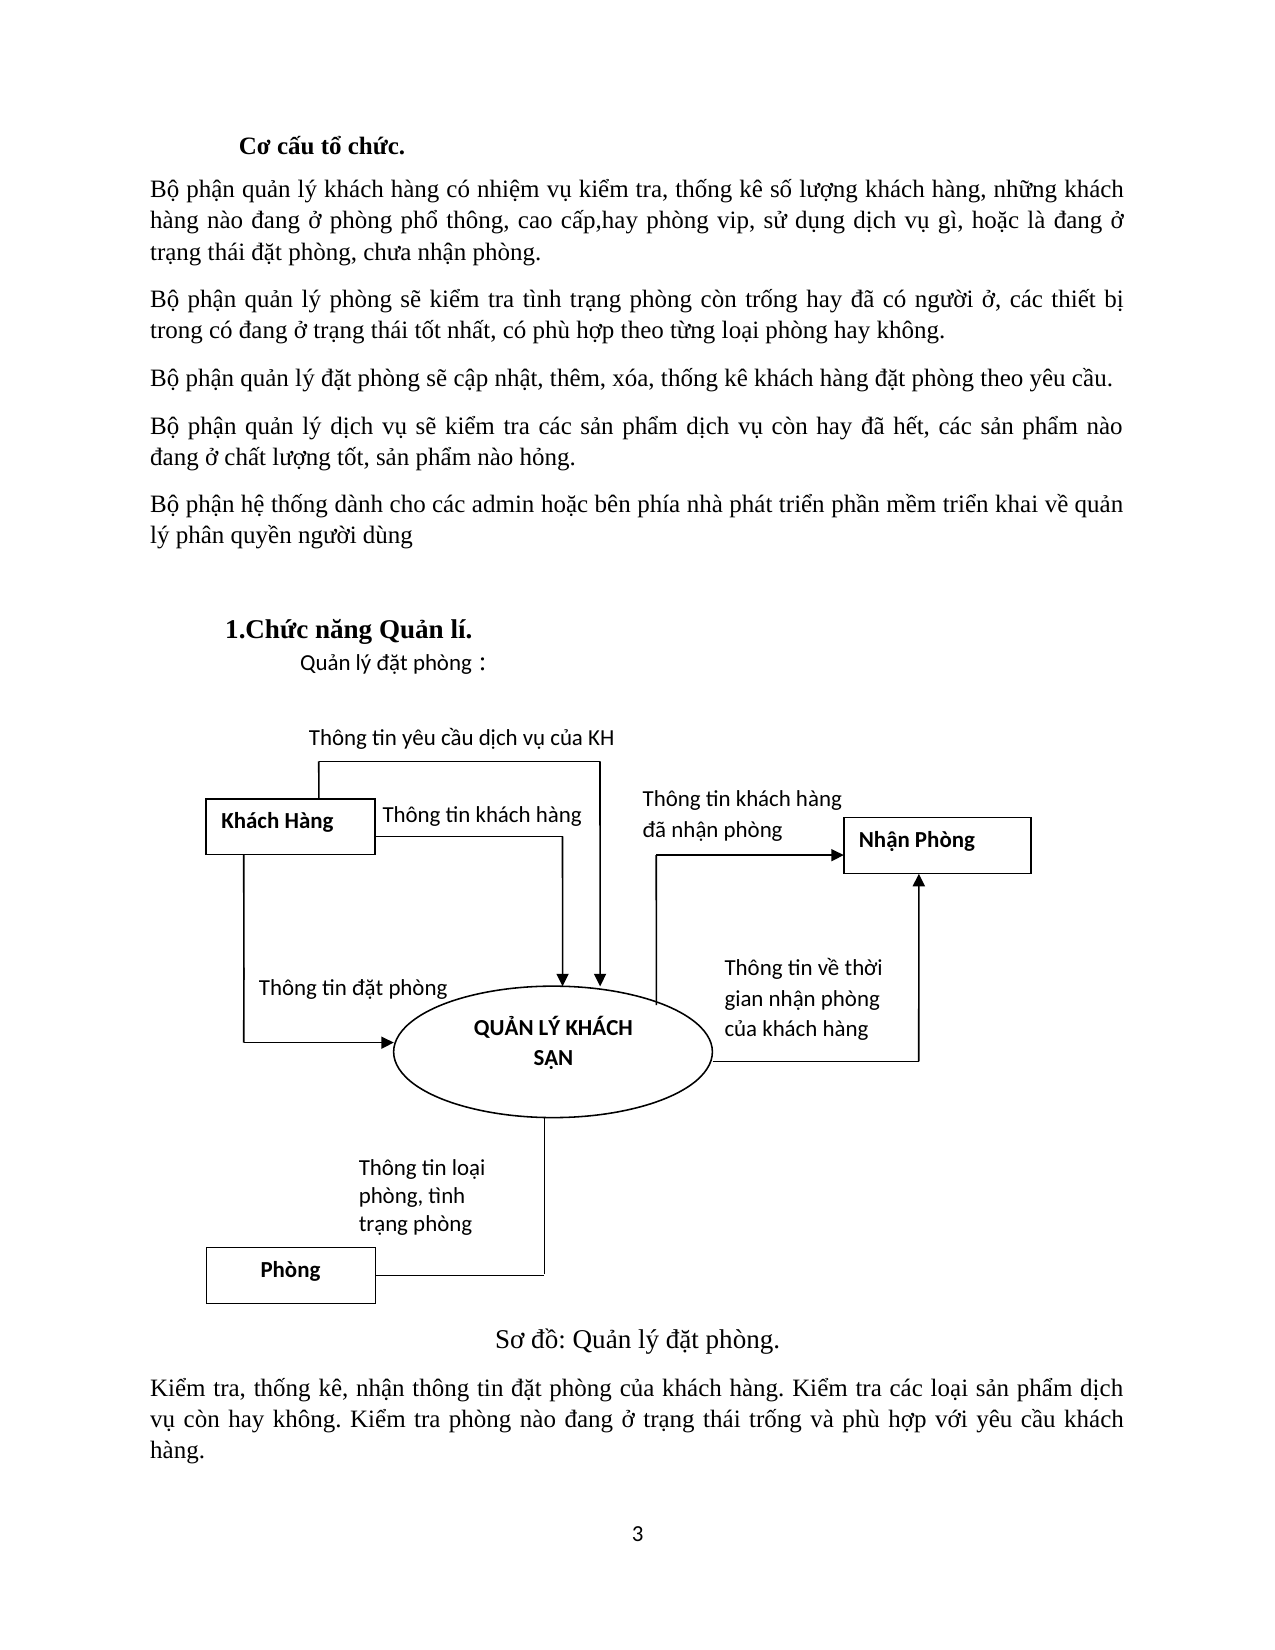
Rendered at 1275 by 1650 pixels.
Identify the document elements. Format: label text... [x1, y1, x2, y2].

text Bộ phận quản lý dịch vụ sẽ kiểm tra các sản phẩm dịch vụ còn hay đã hết, các sản phẩm nào đang ở chất lượng tốt, sản phẩm nào hỏng. [150, 411, 1125, 471]
text Bộ phận quản lý đặt phòng sẽ cập nhật, thêm, xóa, thống kê khách hàng đặt phòng theo yêu cầu. [150, 363, 1125, 392]
text Cơ cấu tổ chức. [201, 131, 1125, 160]
text Sơ đồ: Quản lý đặt phòng. [150, 1323, 1125, 1354]
text Bộ phận hệ thống dành cho các admin hoặc bên phía nhà phát triển phần mềm triển khai về quản lý phân quyền người dùng [150, 489, 1125, 549]
text Quản lý đặt phòng : [225, 644, 1125, 676]
text Bộ phận quản lý khách hàng có nhiệm vụ kiểm tra, thống kê số lượng khách hàng, những khách hàng nào đang ở phòng phổ thông, cao cấp,hay phòng vip, sử dụng dịch vụ gì, hoặc là đang ở trạng thái đặt phòng, chưa nhận phòng. [150, 174, 1125, 265]
text Bộ phận quản lý phòng sẽ kiểm tra tình trạng phòng còn trống hay đã có người ở, các thiết bị trong có đang ở trạng thái tốt nhất, có phù hợp theo từng loại phòng hay không. [150, 284, 1125, 344]
subtitle 1.Chức năng Quản lí. [225, 613, 1125, 644]
text Kiểm tra, thống kê, nhận thông tin đặt phòng của khách hàng. Kiểm tra các loại sản phẩm dịch vụ còn hay không. Kiểm tra phòng nào đang ở trạng thái trống và phù hợp với yêu cầu khách hàng. [150, 1373, 1125, 1464]
